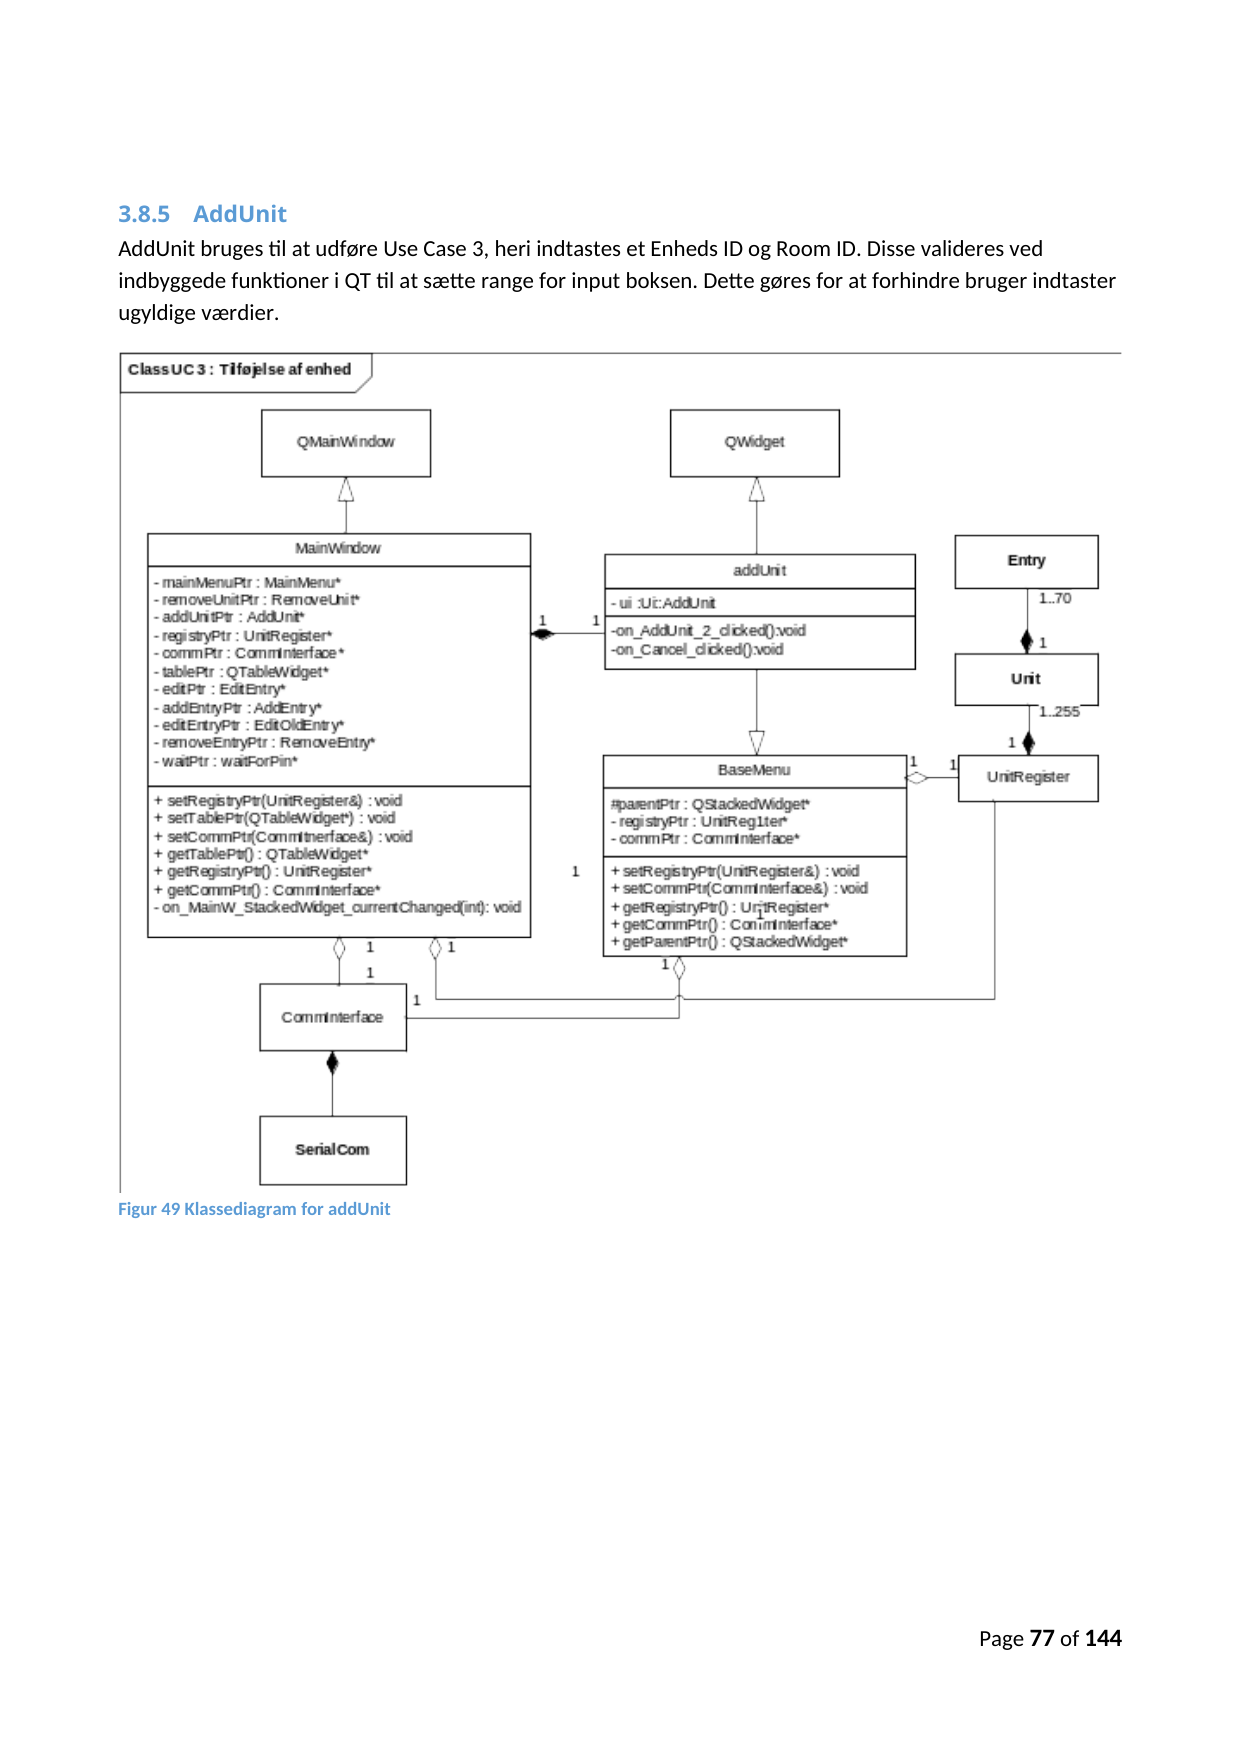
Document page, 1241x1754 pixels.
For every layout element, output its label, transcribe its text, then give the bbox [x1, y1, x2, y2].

text AddUnit bruges til at udføre Use Case 3, heri indtastes et Enheds ID og Room ID. Disse valideres ved indbyggede funktioner i QT til at sætte range for input boksen. Dette gøres for at forhindre bruger indtaster ugyldige værdier. [118, 234, 1122, 326]
subtitle AddUnit [118, 198, 1122, 229]
text Figur 49 Klassediagram for addUnit [118, 1197, 1122, 1220]
